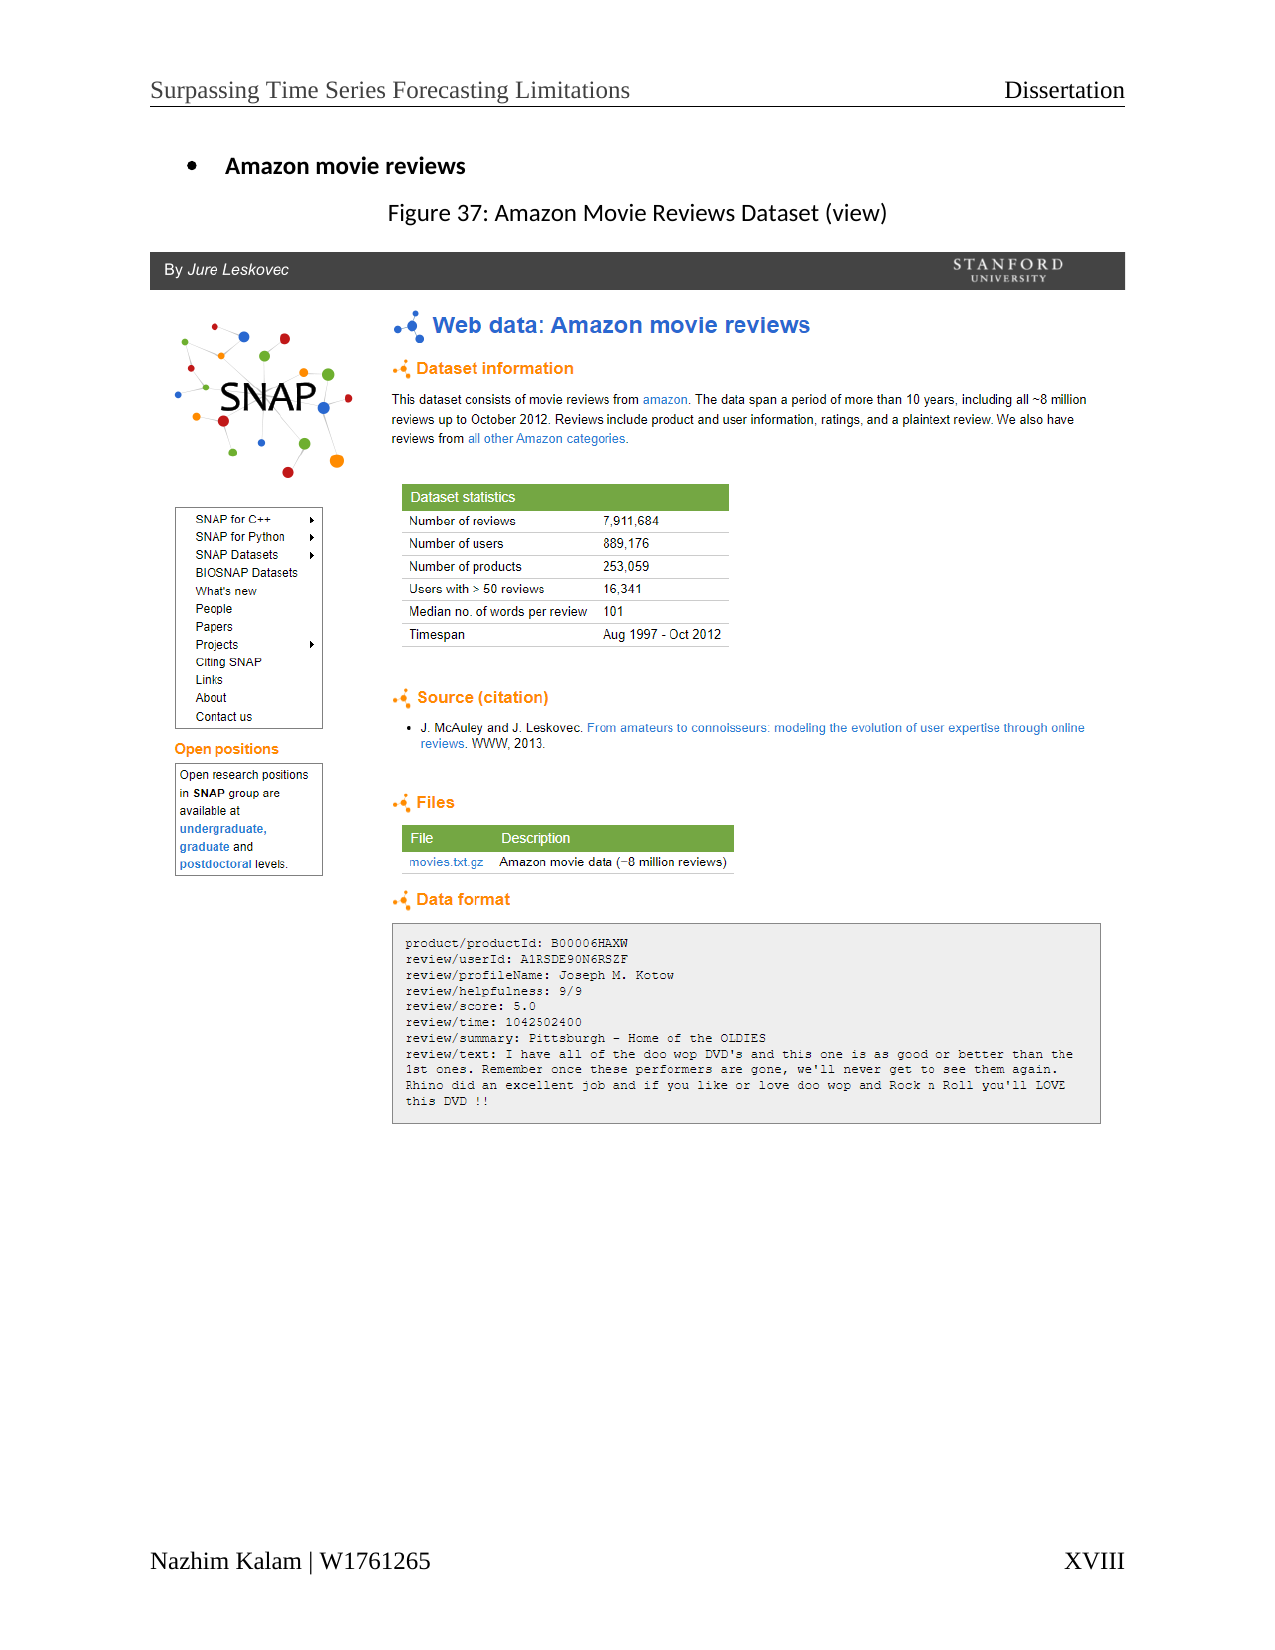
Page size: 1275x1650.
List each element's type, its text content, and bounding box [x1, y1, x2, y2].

list Amazon movie reviews [187, 150, 1125, 181]
picture [150, 252, 1125, 1132]
